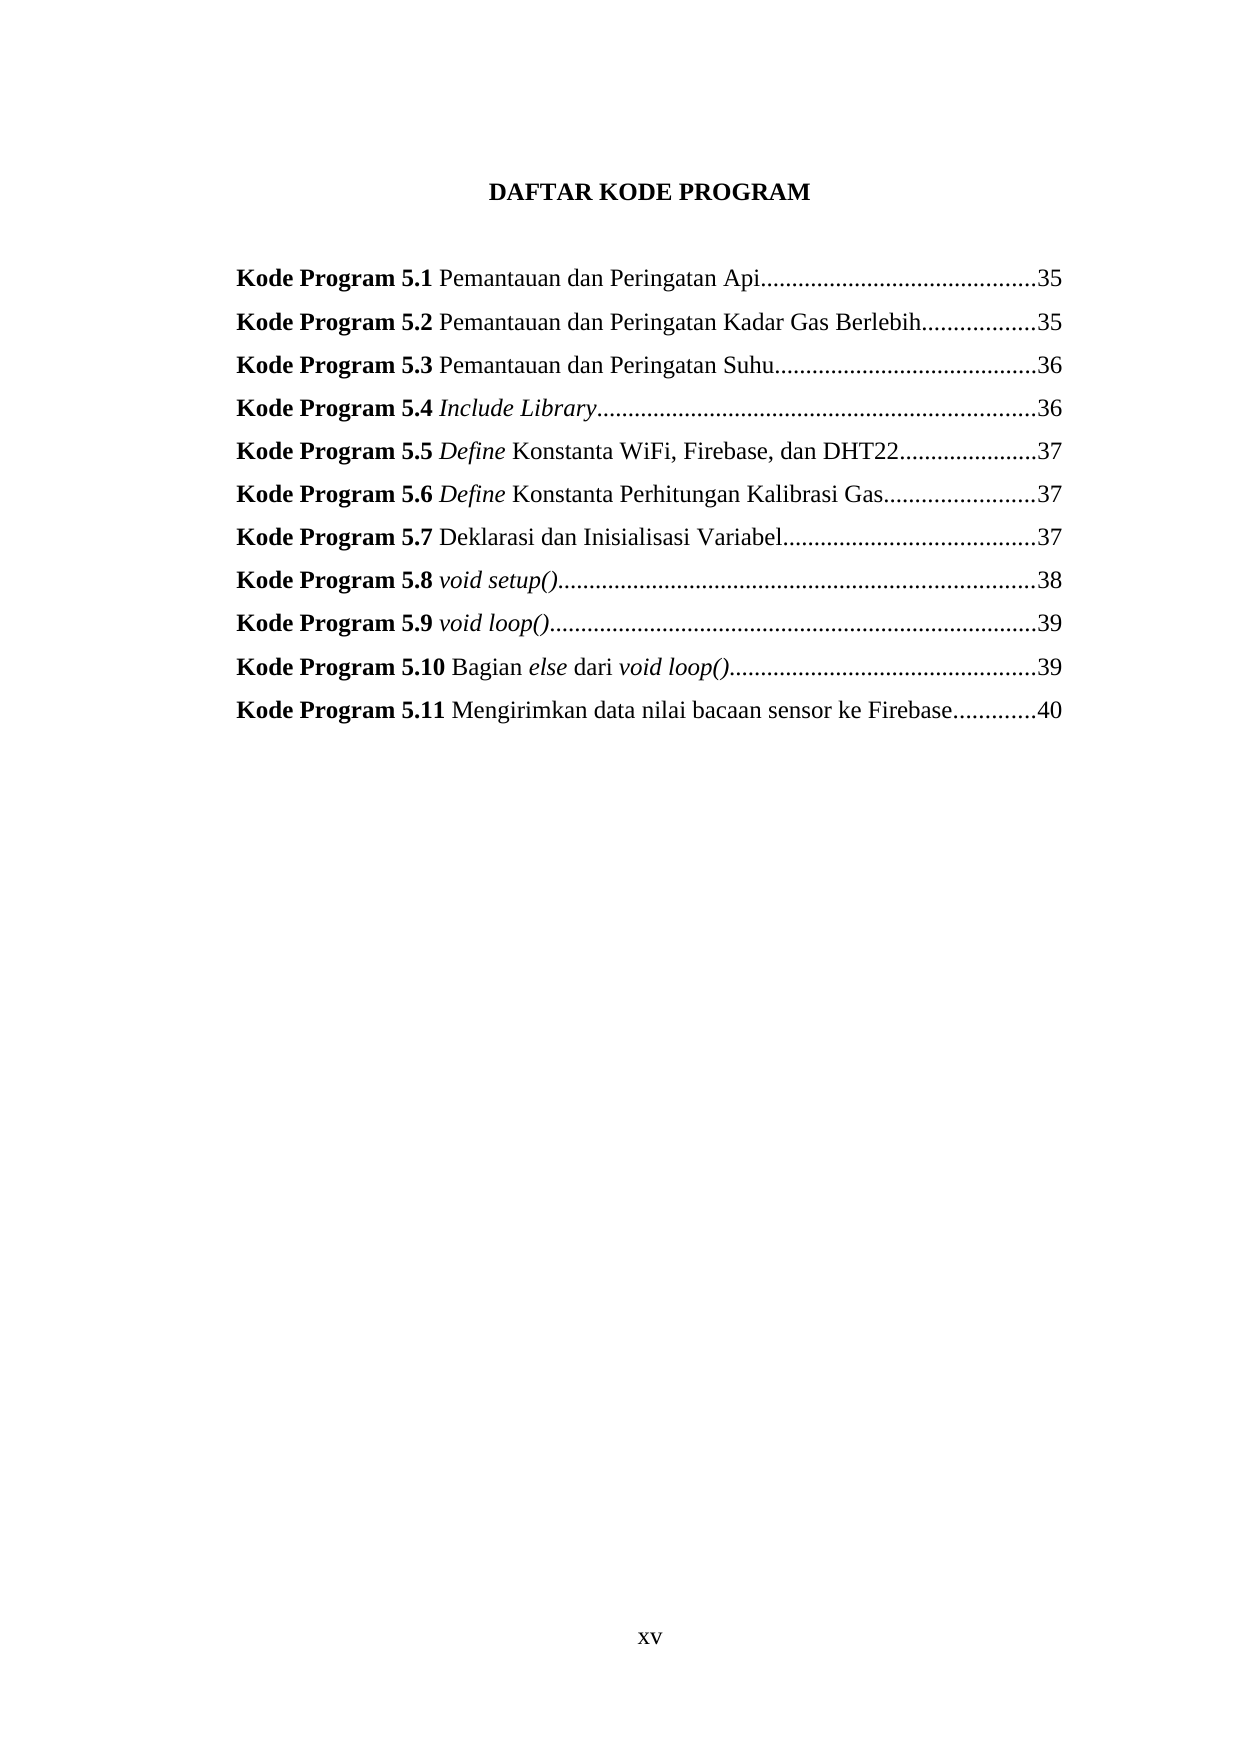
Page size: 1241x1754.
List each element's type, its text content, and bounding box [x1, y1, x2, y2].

text Kode Program 5.1 Pemantauan dan Peringatan Api 35 [236, 263, 1063, 292]
text Kode Program 5.5 Define Konstanta WiFi, Firebase, dan DHT22 37 [236, 436, 1063, 465]
text Kode Program 5.11 Mengirimkan data nilai bacaan sensor ke Firebase 40 [236, 695, 1063, 723]
text Kode Program 5.2 Pemantauan dan Peringatan Kadar Gas Berlebih 35 [236, 307, 1063, 335]
text Kode Program 5.3 Pemantauan dan Peringatan Suhu 36 [236, 350, 1063, 378]
text Kode Program 5.7 Deklarasi dan Inisialisasi Variabel 37 [236, 522, 1063, 551]
text Kode Program 5.8 void setup() 38 [236, 565, 1063, 594]
text Kode Program 5.10 Bagian else dari void loop() 39 [236, 652, 1063, 680]
text Kode Program 5.9 void loop() 39 [236, 608, 1063, 637]
text Kode Program 5.4 Include Library 36 [236, 393, 1063, 422]
text Kode Program 5.6 Define Konstanta Perhitungan Kalibrasi Gas 37 [236, 479, 1063, 508]
subtitle DAFTAR KODE PROGRAM [236, 177, 1063, 206]
